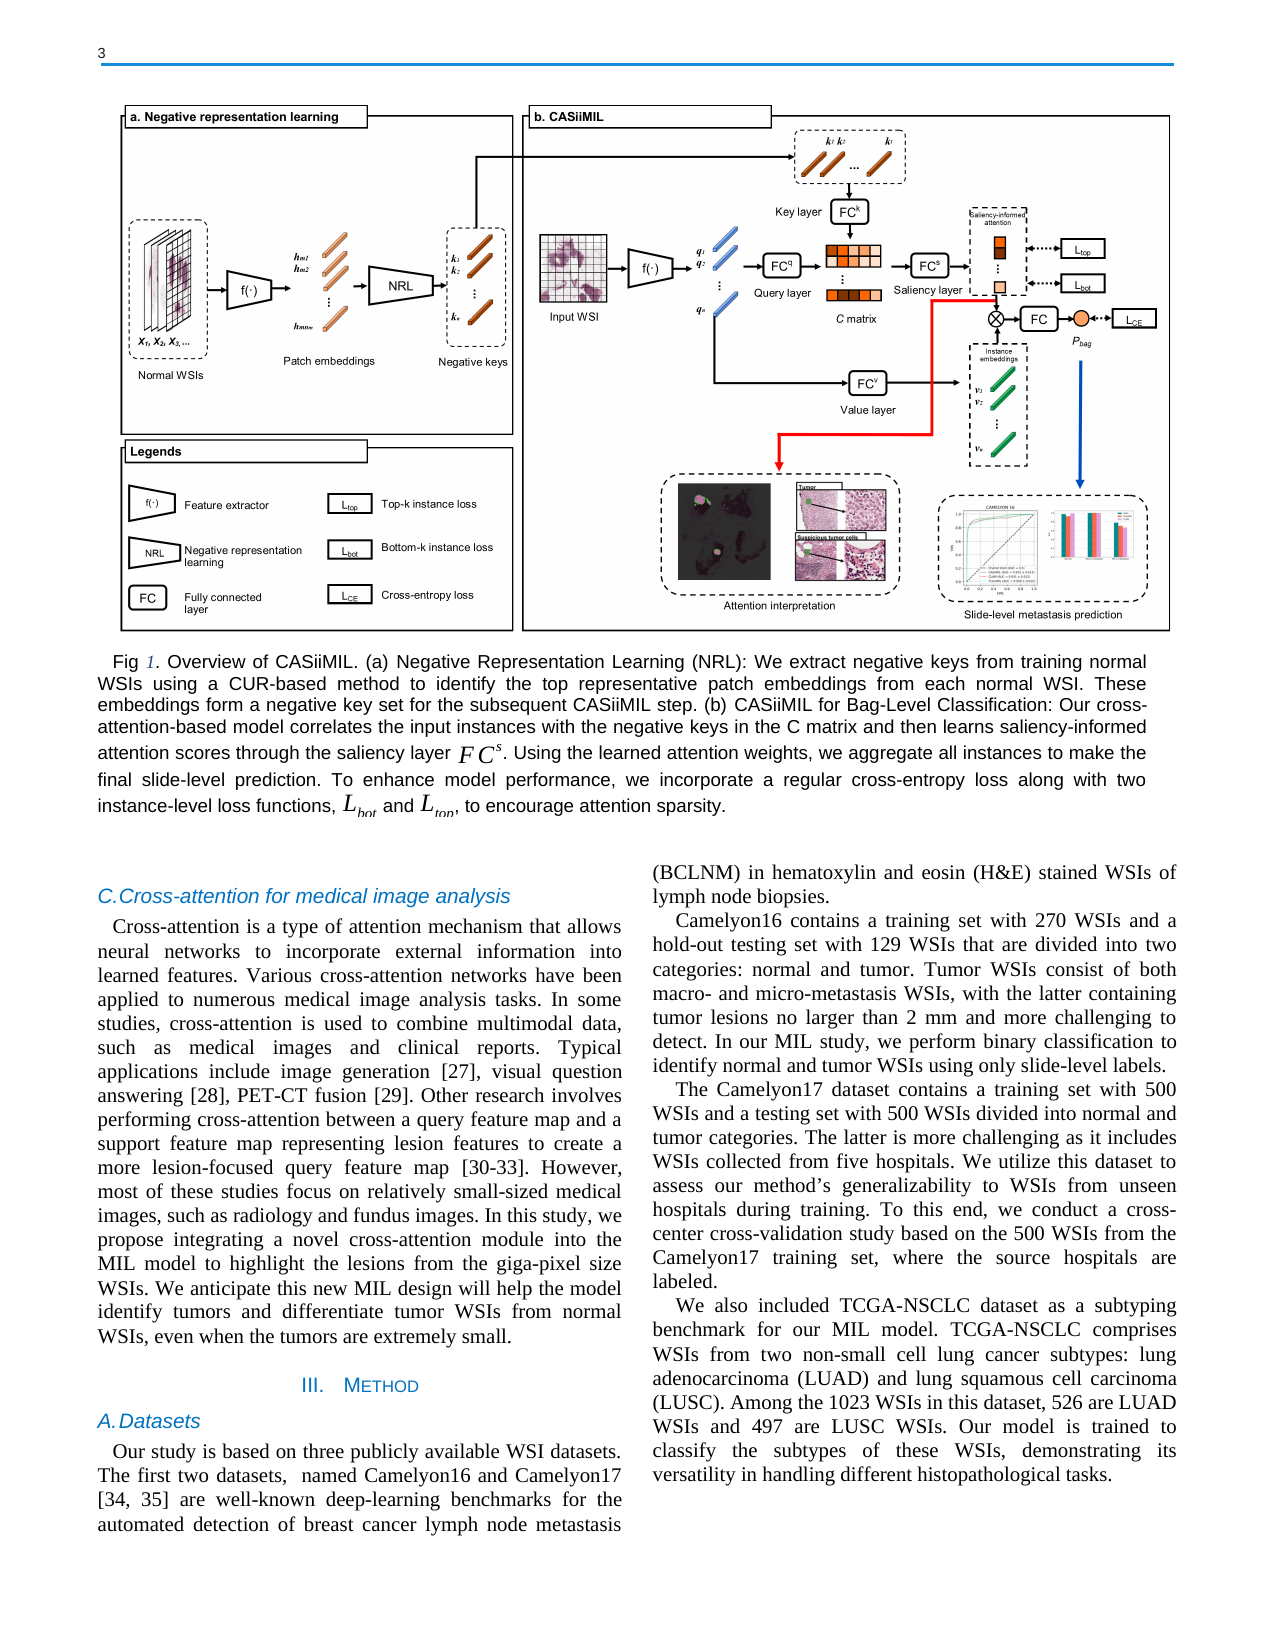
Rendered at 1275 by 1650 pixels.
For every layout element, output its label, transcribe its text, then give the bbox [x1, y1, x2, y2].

subtitle Cross-attention for medical image analysis [97, 884, 622, 908]
subtitle Datasets [97, 1409, 622, 1433]
text Our study is based on three publicly available WSI datasets. The first two datasets, named Camelyon16 and Camelyon17 [34, 35] are well-known deep-learning benchmarks for the automated detection of breast cancer lymph node metastasis (BCLNM) in hematoxylin and eosin (H&E) stained WSIs of lymph node biopsies. [652, 860, 1177, 908]
text Our study is based on three publicly available WSI datasets. The first two datasets, named Camelyon16 and Camelyon17 [34, 35] are well-known deep-learning benchmarks for the automated detection of breast cancer lymph node metastasis (BCLNM) in hematoxylin and eosin (H&E) stained WSIs of lymph node biopsies. [97, 1439, 622, 1536]
text Camelyon16 contains a training set with 270 WSIs and a hold-out testing set with 129 WSIs that are divided into two categories: normal and tumor. Tumor WSIs consist of both macro- and micro-metastasis WSIs, with the latter containing tumor lesions no larger than 2 mm and more challenging to detect. In our MIL study, we perform binary classification to identify normal and tumor WSIs using only slide-level labels. [652, 908, 1177, 1077]
text Cross-attention is a type of attention mechanism that allows neural networks to incorporate external information into learned features. Various cross-attention networks have been applied to numerous medical image analysis tasks. In some studies, cross-attention is used to combine multimodal data, such as medical images and clinical reports. Typical applications include image generation [27], visual question answering [28], PET-CT fusion [29]. Other research involves performing cross-attention between a query feature map and a support feature map representing lesion features to create a more lesion-focused query feature map [30-33]. However, most of these studies focus on relatively small-sized medical images, such as radiology and fundus images. In this study, we propose integrating a novel cross-attention module into the MIL model to highlight the lesions from the giga-pixel size WSIs. We anticipate this new MIL design will help the model identify tumors and differentiate tumor WSIs from normal WSIs, even when the tumors are extremely small. [97, 914, 622, 1348]
picture [120, 105, 1171, 635]
text The Camelyon17 dataset contains a training set with 500 WSIs and a testing set with 500 WSIs divided into normal and tumor categories. The latter is more challenging as it includes WSIs collected from five hospitals. We utilize this dataset to assess our method’s generalizability to WSIs from unseen hospitals during training. To this end, we conduct a cross-center cross-validation study based on the 500 WSIs from the Camelyon17 training set, where the source hospitals are labeled. [652, 1077, 1177, 1293]
subtitle Method [97, 1373, 622, 1397]
text We also included TCGA-NSCLC dataset as a subtyping benchmark for our MIL model. TCGA-NSCLC comprises WSIs from two non-small cell lung cancer subtypes: lung adenocarcinoma (LUAD) and lung squamous cell carcinoma (LUSC). Among the 1023 WSIs in this dataset, 526 are LUAD WSIs and 497 are LUSC WSIs. Our model is trained to classify the subtypes of these WSIs, demonstrating its versatility in handling different histopathological tasks. [652, 1293, 1177, 1486]
